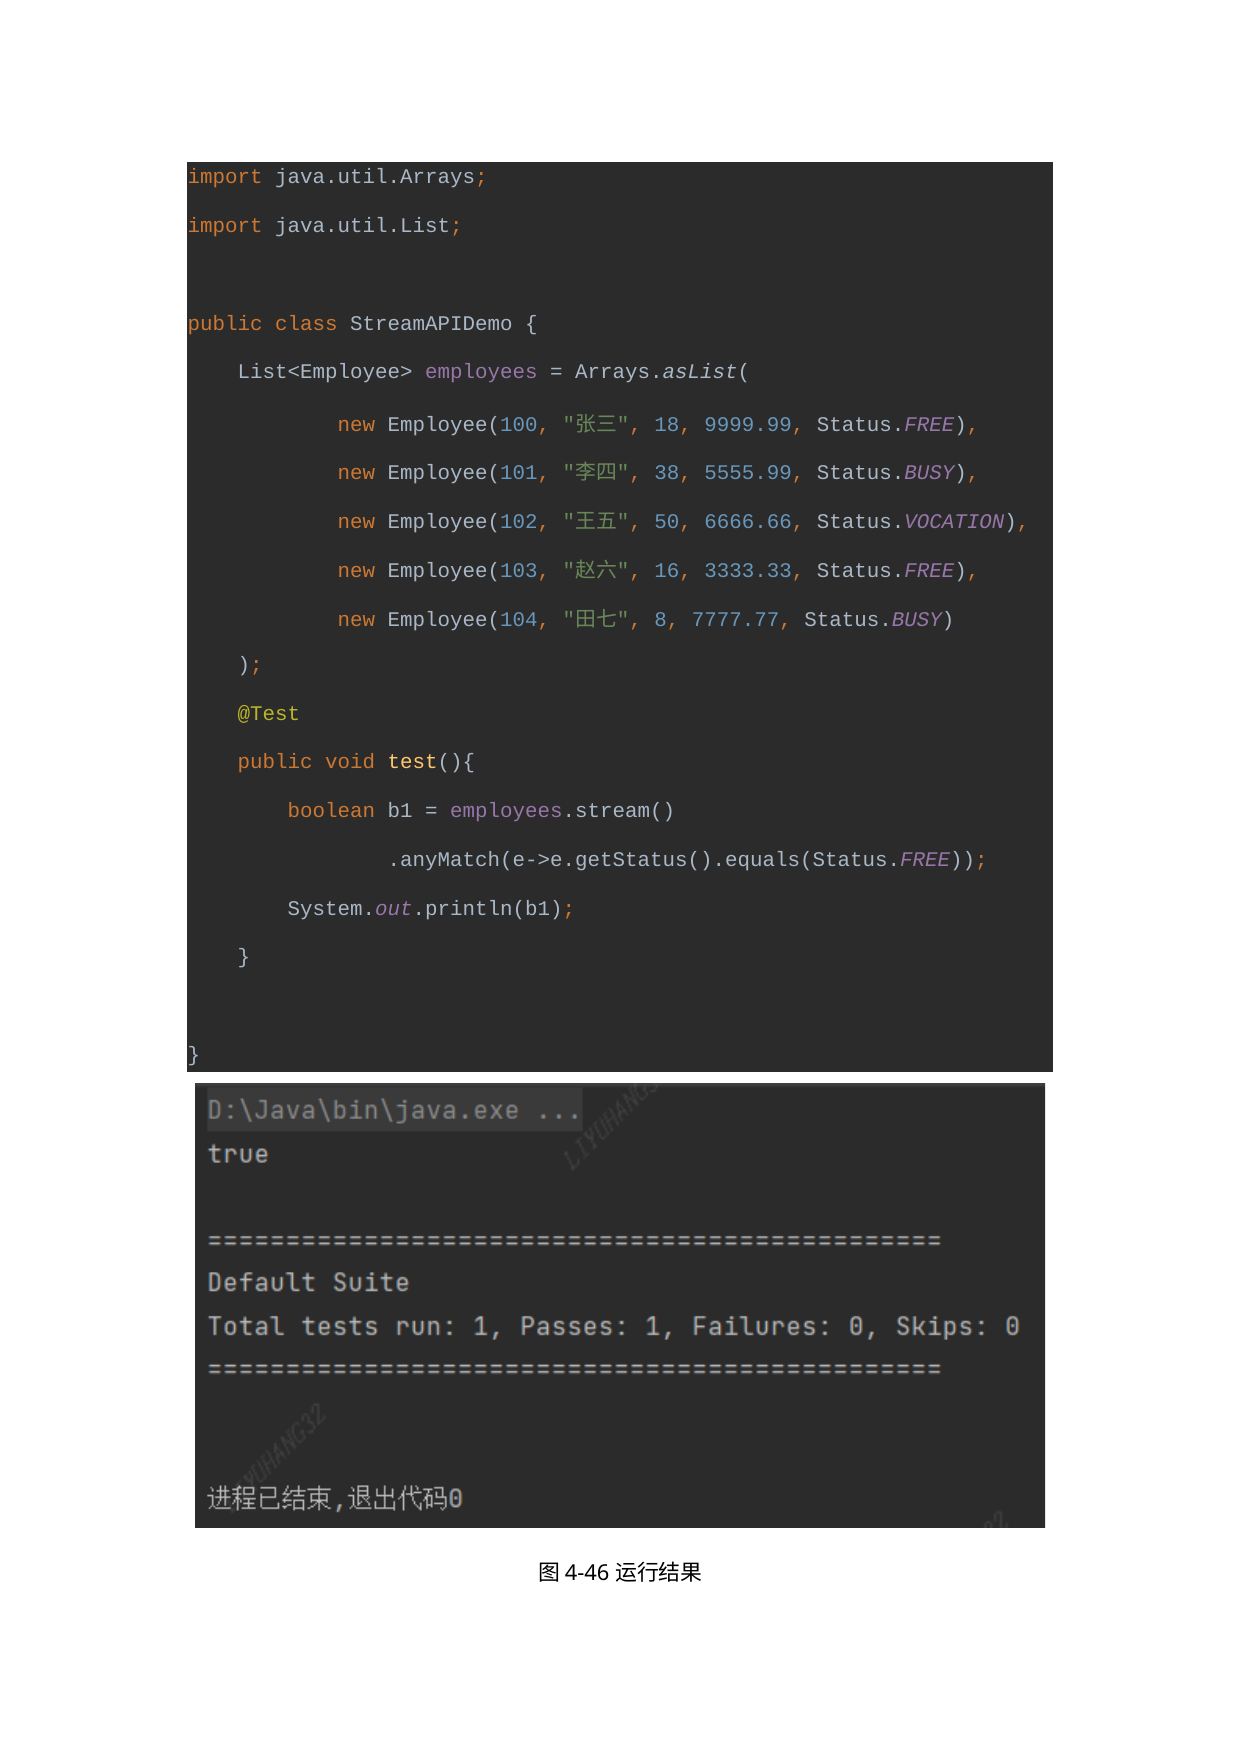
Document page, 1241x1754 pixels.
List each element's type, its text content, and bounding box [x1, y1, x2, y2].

picture [195, 1083, 1045, 1528]
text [187, 162, 1053, 1072]
